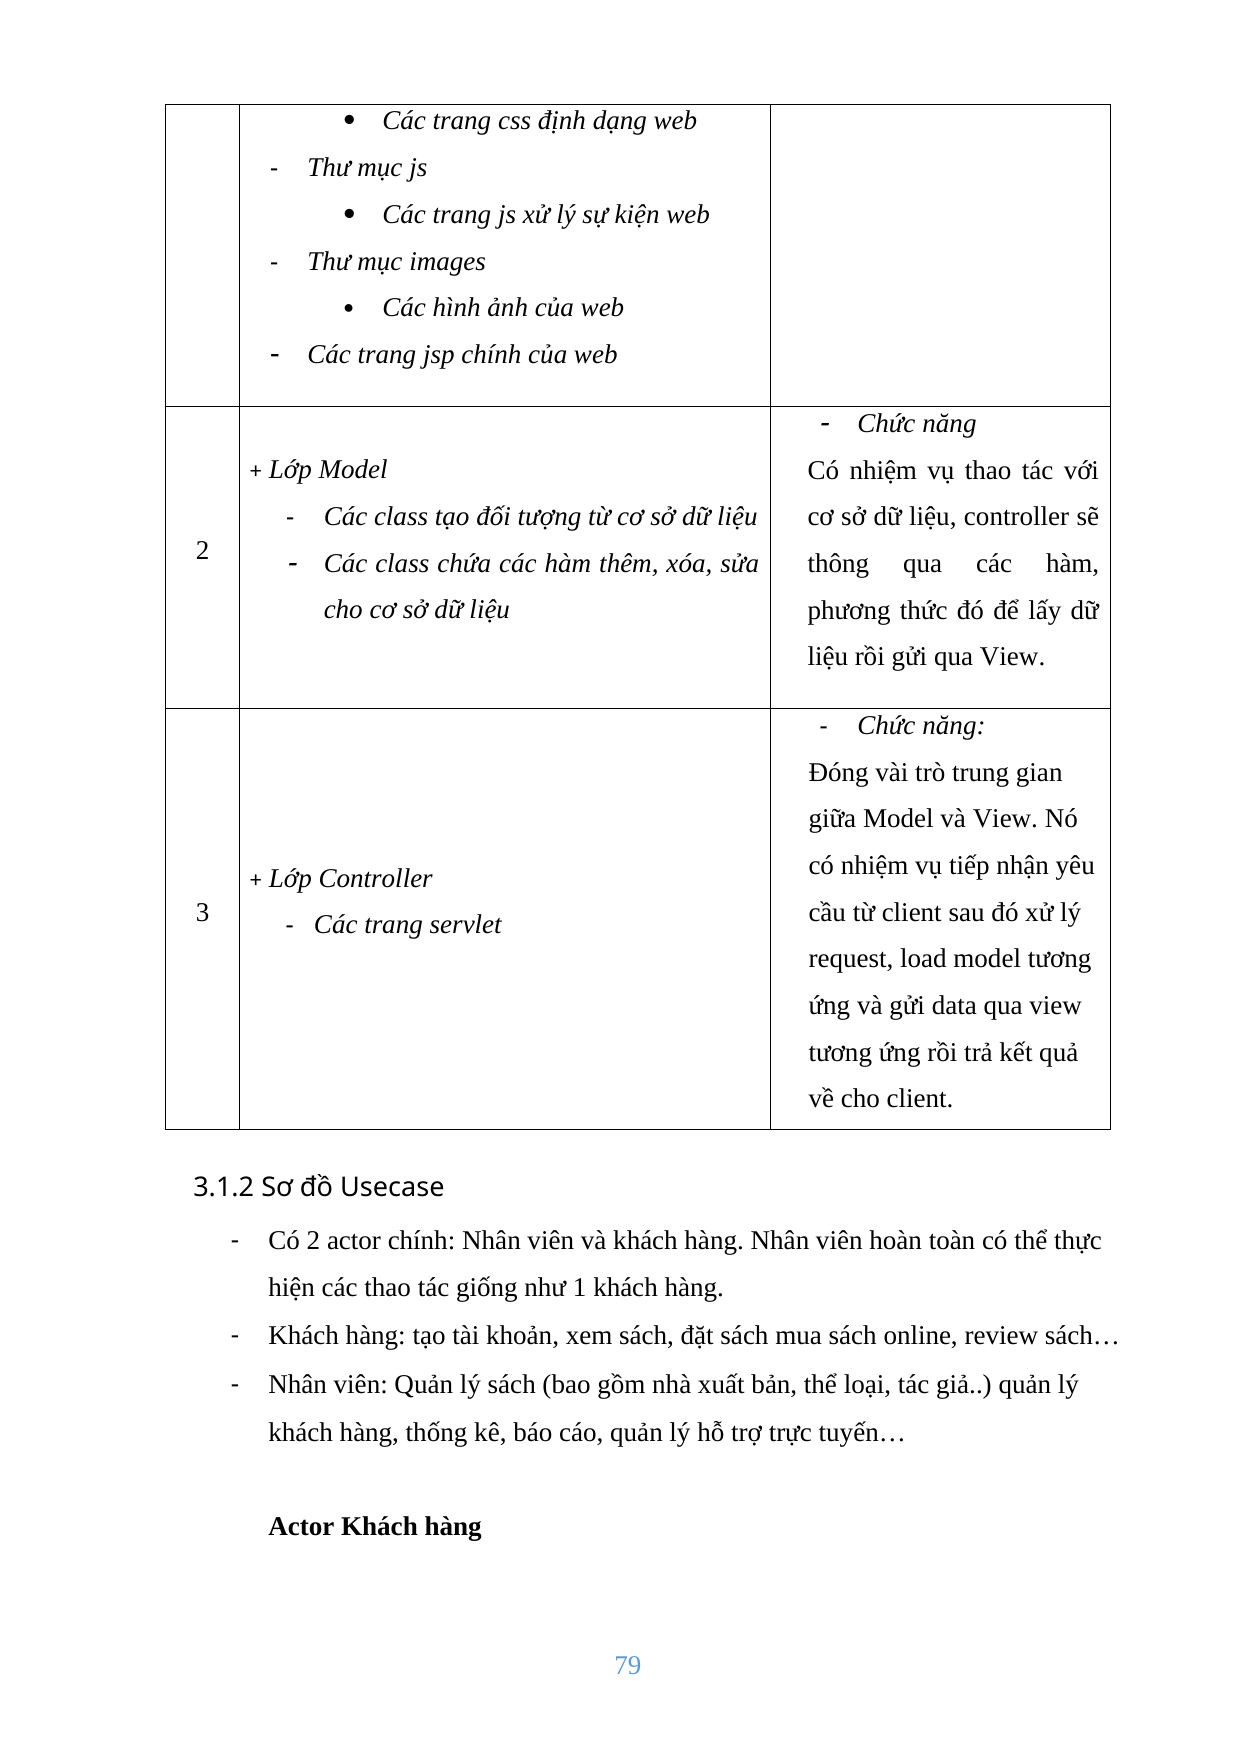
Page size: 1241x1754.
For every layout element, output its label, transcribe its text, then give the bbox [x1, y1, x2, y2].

list Khách hàng: tạo tài khoản, xem sách, đặt sách mua sách online, review sách… [231, 1318, 1137, 1351]
subtitle Sơ đồ Usecase [193, 1168, 1137, 1204]
list Nhân viên: Quản lý sách (bao gồm nhà xuất bản, thể loại, tác giả..) quản lý khách hàng, thống kê, báo cáo, quản lý hỗ trợ trực tuyến… [231, 1368, 1137, 1447]
table_cell 3 [166, 709, 239, 1129]
table_cell 2 [166, 407, 239, 708]
table_cell Lớp Controller Các trang servlet [240, 709, 770, 1129]
table_cell 1 [166, 105, 239, 406]
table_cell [771, 105, 1110, 406]
list Actor Khách hàng [268, 1509, 1137, 1541]
table_cell Chức năng Có nhiệm vụ thao tác với cơ sở dữ liệu, controller sẽ thông qua các hàm, phương thức đó để lấy dữ liệu rồi gửi qua View. [771, 407, 1110, 708]
list Có 2 actor chính: Nhân viên và khách hàng. Nhân viên hoàn toàn có thể thực hiện các thao tác giống như 1 khách hàng. [231, 1223, 1137, 1303]
table_cell Lớp Model Các class tạo đối tượng từ cơ sở dữ liệu Các class chứa các hàm thêm, xóa, sửa cho cơ sở dữ liệu [240, 407, 770, 708]
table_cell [240, 105, 770, 406]
table_cell Chức năng: Đóng vài trò trung gian giữa Model và View. Nó có nhiệm vụ tiếp nhận yêu cầu từ client sau đó xử lý request, load model tương ứng và gửi data qua view tương ứng rồi trả kết quả về cho client. [771, 709, 1110, 1129]
